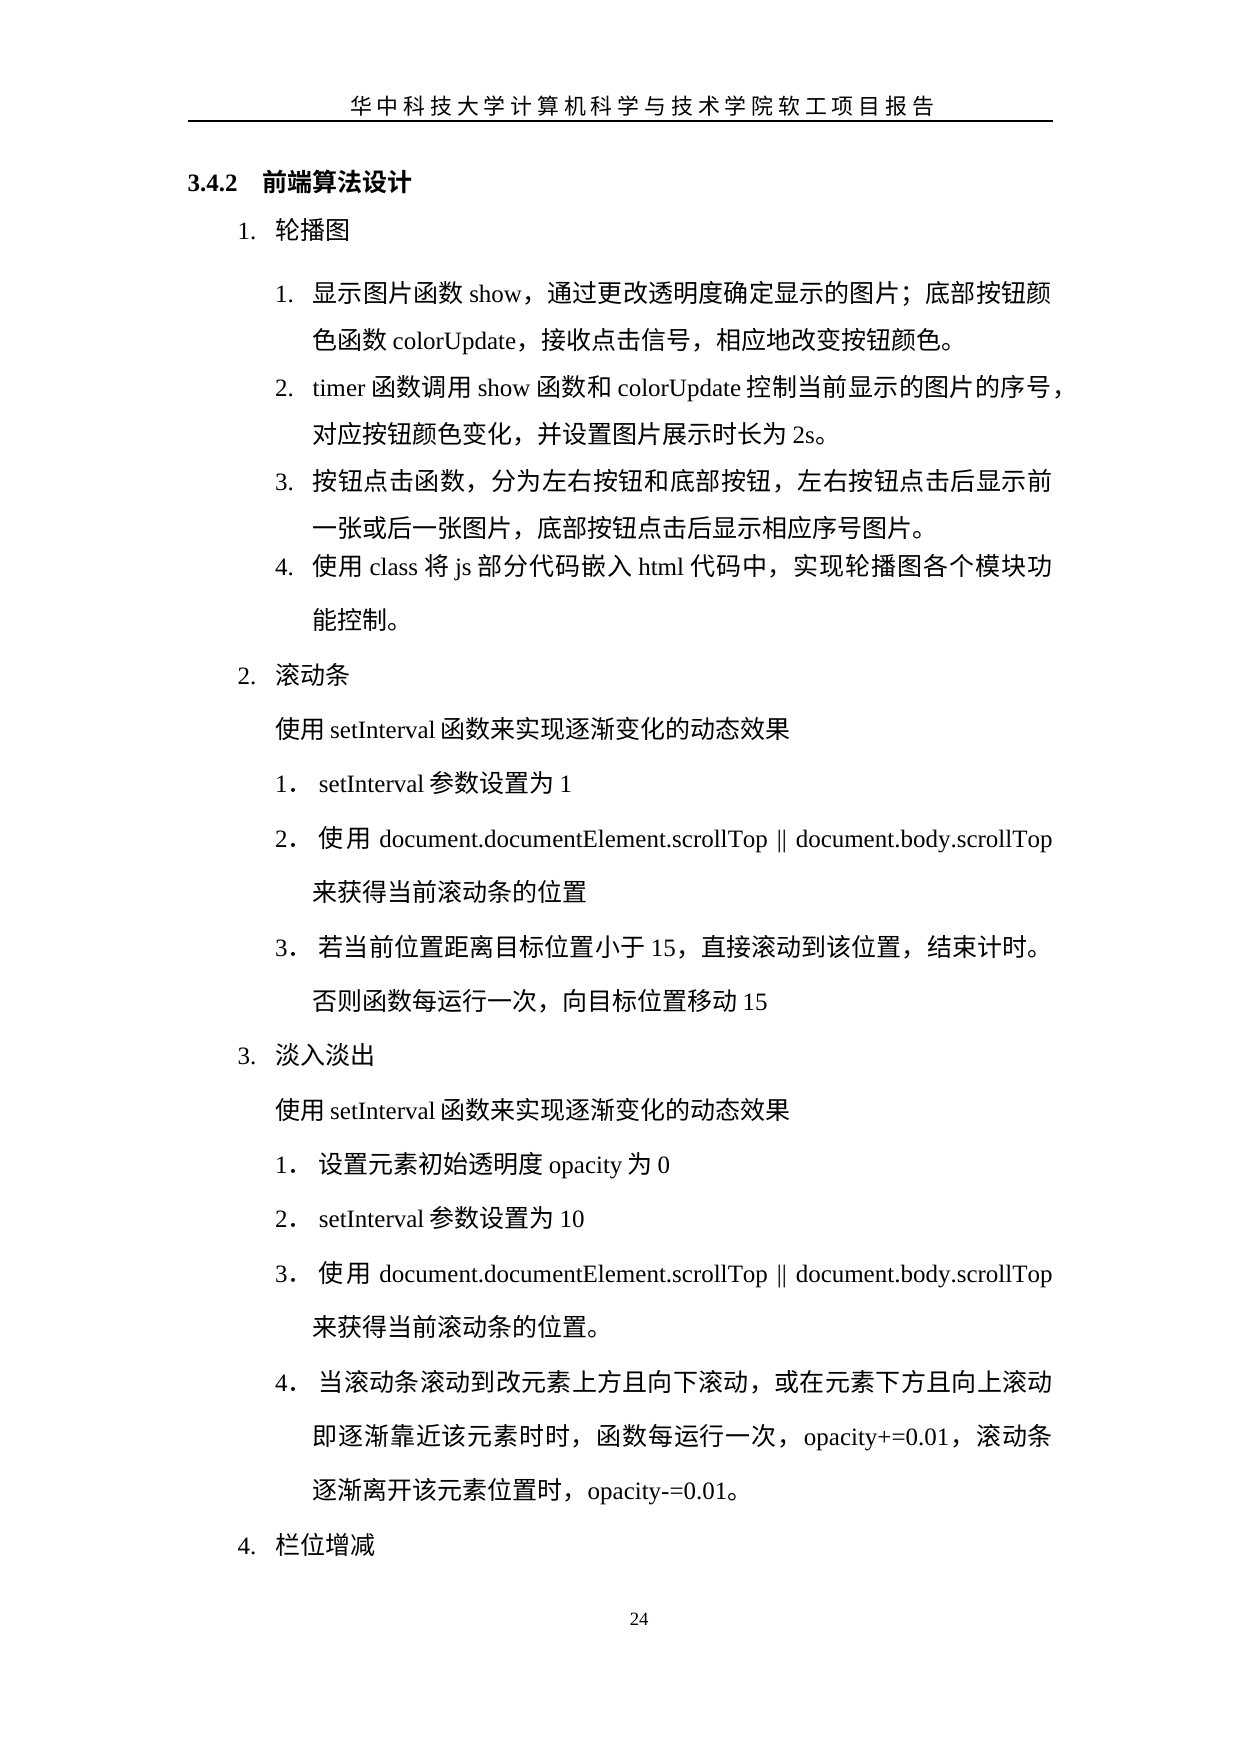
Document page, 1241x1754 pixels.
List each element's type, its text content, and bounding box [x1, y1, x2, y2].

list 按钮点击函数，分为左右按钮和底部按钮，左右按钮点击后显示前一张或后一张图片，底部按钮点击后显示相应序号图片。 [275, 453, 1053, 546]
list 使用document.documentElement.scrollTop || document.body.scrollTop来获得当前滚动条的位置。 [275, 1253, 1053, 1344]
list 滚动条 [237, 655, 1053, 691]
list 使用setInterval函数来实现逐渐变化的动态效果 [275, 1090, 1053, 1126]
list 使用class将js部分代码嵌入html代码中，实现轮播图各个模块功能控制。 [275, 546, 1053, 637]
list 使用document.documentElement.scrollTop || document.body.scrollTop来获得当前滚动条的位置 [275, 818, 1053, 909]
subtitle 前端算法设计 [187, 162, 1053, 198]
list setInterval参数设置为10 [275, 1199, 1053, 1235]
list 淡入淡出 [237, 1036, 1053, 1072]
list 显示图片函数show，通过更改透明度确定显示的图片；底部按钮颜色函数colorUpdate，接收点击信号，相应地改变按钮颜色。 [275, 265, 1053, 359]
list setInterval参数设置为1 [275, 764, 1053, 800]
list 轮播图 [237, 211, 1053, 247]
list timer函数调用show函数和colorUpdate控制当前显示的图片的序号，对应按钮颜色变化，并设置图片展示时长为2s。 [275, 359, 1053, 453]
list 若当前位置距离目标位置小于15，直接滚动到该位置，结束计时。否则函数每运行一次，向目标位置移动15 [275, 927, 1053, 1018]
list 使用setInterval函数来实现逐渐变化的动态效果 [275, 709, 1053, 746]
list 设置元素初始透明度opacity为0 [275, 1144, 1053, 1181]
list 栏位增减 [237, 1525, 1053, 1561]
list 当滚动条滚动到改元素上方且向下滚动，或在元素下方且向上滚动，即逐渐靠近该元素时时，函数每运行一次，opacity+=0.01，滚动条逐渐离开该元素位置时，opacity-=0.01。 [275, 1362, 1053, 1507]
